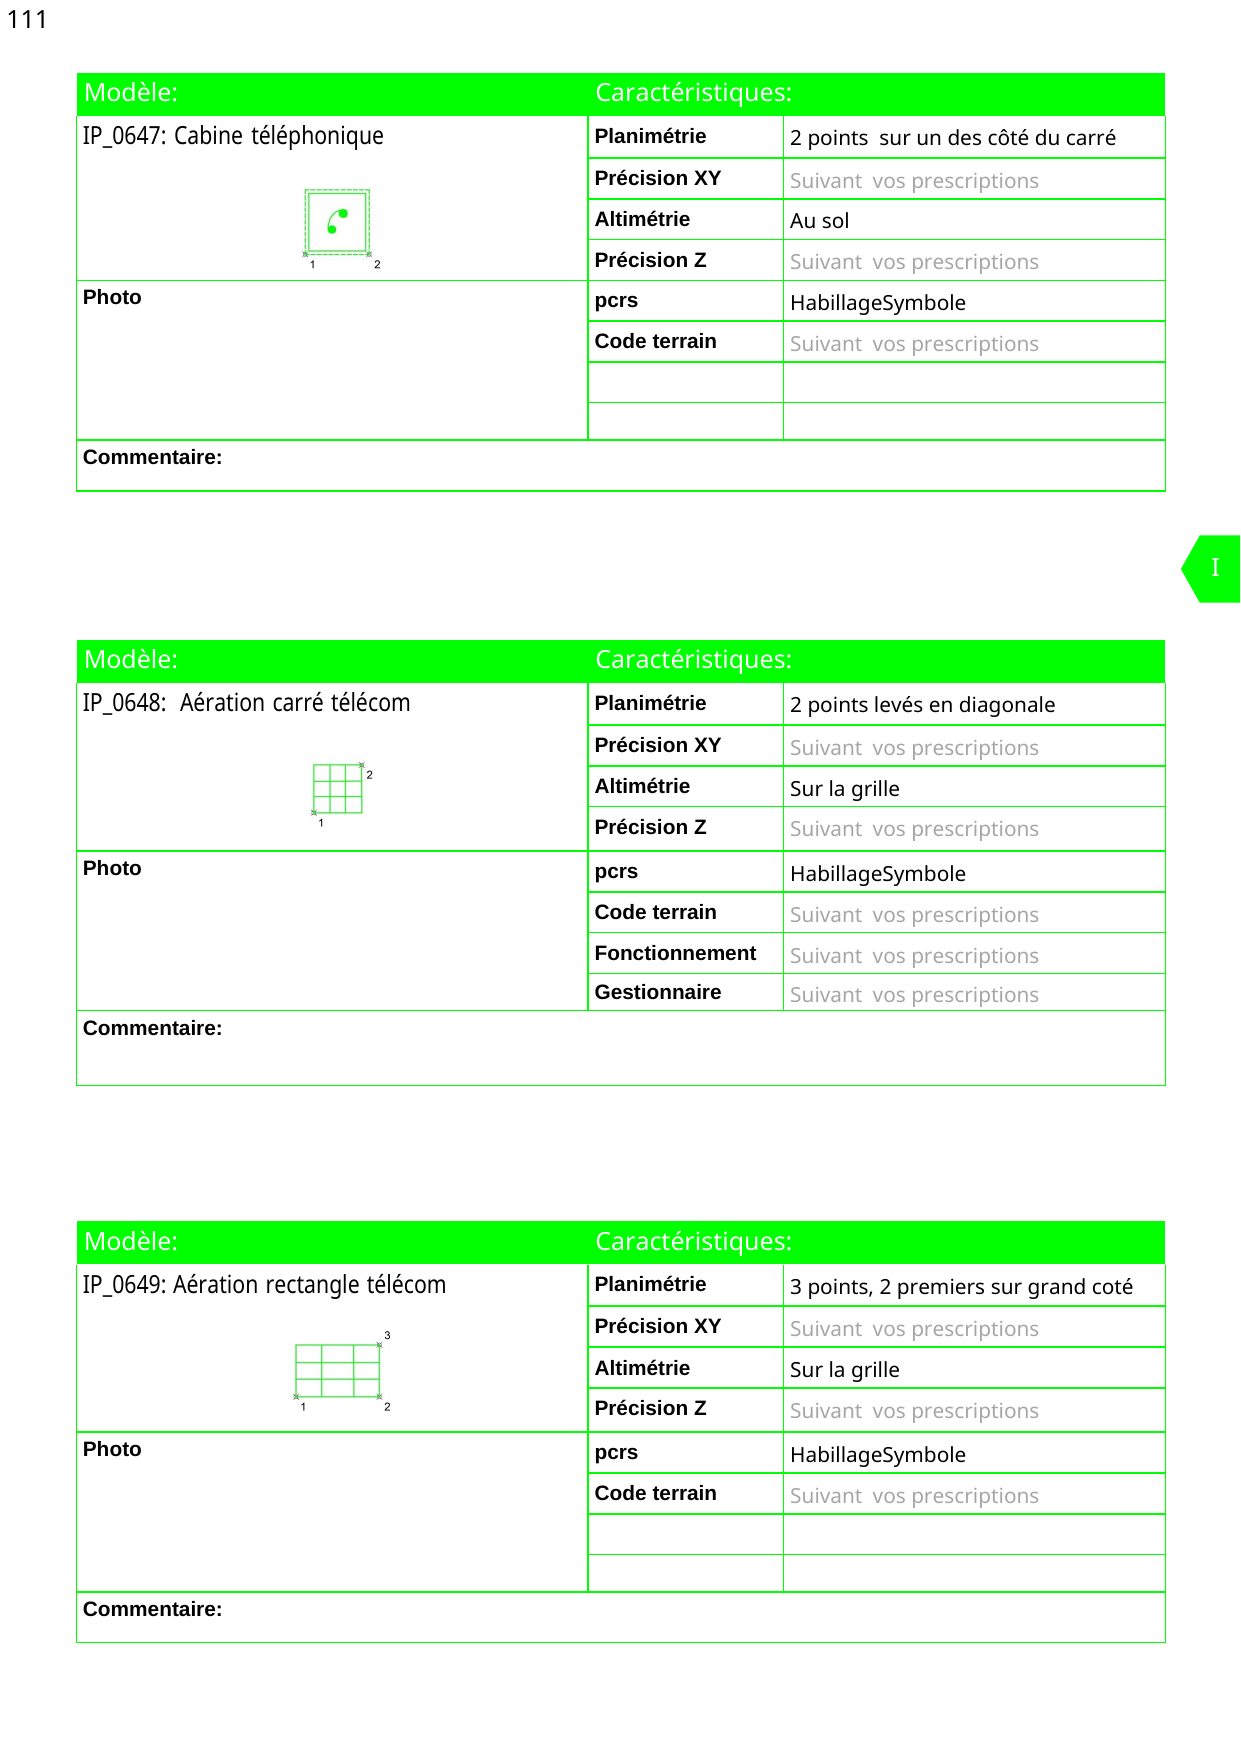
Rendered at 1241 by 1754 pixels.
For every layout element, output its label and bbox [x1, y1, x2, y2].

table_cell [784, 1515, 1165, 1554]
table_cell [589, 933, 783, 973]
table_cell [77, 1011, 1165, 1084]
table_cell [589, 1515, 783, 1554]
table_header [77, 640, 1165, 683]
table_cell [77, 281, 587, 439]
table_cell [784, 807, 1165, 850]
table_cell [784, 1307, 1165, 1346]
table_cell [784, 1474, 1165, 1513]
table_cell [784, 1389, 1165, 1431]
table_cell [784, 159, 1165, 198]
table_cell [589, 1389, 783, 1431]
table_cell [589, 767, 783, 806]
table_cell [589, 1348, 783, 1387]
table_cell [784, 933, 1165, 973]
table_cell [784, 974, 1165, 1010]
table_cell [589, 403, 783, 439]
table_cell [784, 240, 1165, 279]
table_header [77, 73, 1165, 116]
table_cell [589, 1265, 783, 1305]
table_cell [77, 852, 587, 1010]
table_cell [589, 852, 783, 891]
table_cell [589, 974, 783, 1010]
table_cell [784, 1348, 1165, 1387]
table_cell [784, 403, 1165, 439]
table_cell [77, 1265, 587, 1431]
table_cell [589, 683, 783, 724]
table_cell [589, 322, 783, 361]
picture [308, 758, 373, 827]
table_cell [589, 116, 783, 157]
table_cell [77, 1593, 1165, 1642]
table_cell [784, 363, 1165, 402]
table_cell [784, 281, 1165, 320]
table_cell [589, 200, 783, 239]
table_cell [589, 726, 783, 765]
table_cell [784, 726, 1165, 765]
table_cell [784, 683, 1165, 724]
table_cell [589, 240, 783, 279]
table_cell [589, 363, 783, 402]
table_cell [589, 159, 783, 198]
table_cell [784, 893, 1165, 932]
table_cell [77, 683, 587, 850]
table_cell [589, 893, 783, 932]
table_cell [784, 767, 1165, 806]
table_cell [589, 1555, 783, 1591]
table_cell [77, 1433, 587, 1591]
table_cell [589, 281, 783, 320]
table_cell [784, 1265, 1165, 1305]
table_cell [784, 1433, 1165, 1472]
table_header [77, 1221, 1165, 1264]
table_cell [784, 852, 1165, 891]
picture [301, 187, 381, 269]
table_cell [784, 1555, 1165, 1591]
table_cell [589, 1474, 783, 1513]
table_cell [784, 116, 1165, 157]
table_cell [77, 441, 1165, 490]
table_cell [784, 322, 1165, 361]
picture [288, 1327, 393, 1412]
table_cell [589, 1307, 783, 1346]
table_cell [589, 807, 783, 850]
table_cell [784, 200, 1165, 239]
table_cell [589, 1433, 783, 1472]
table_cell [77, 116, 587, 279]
